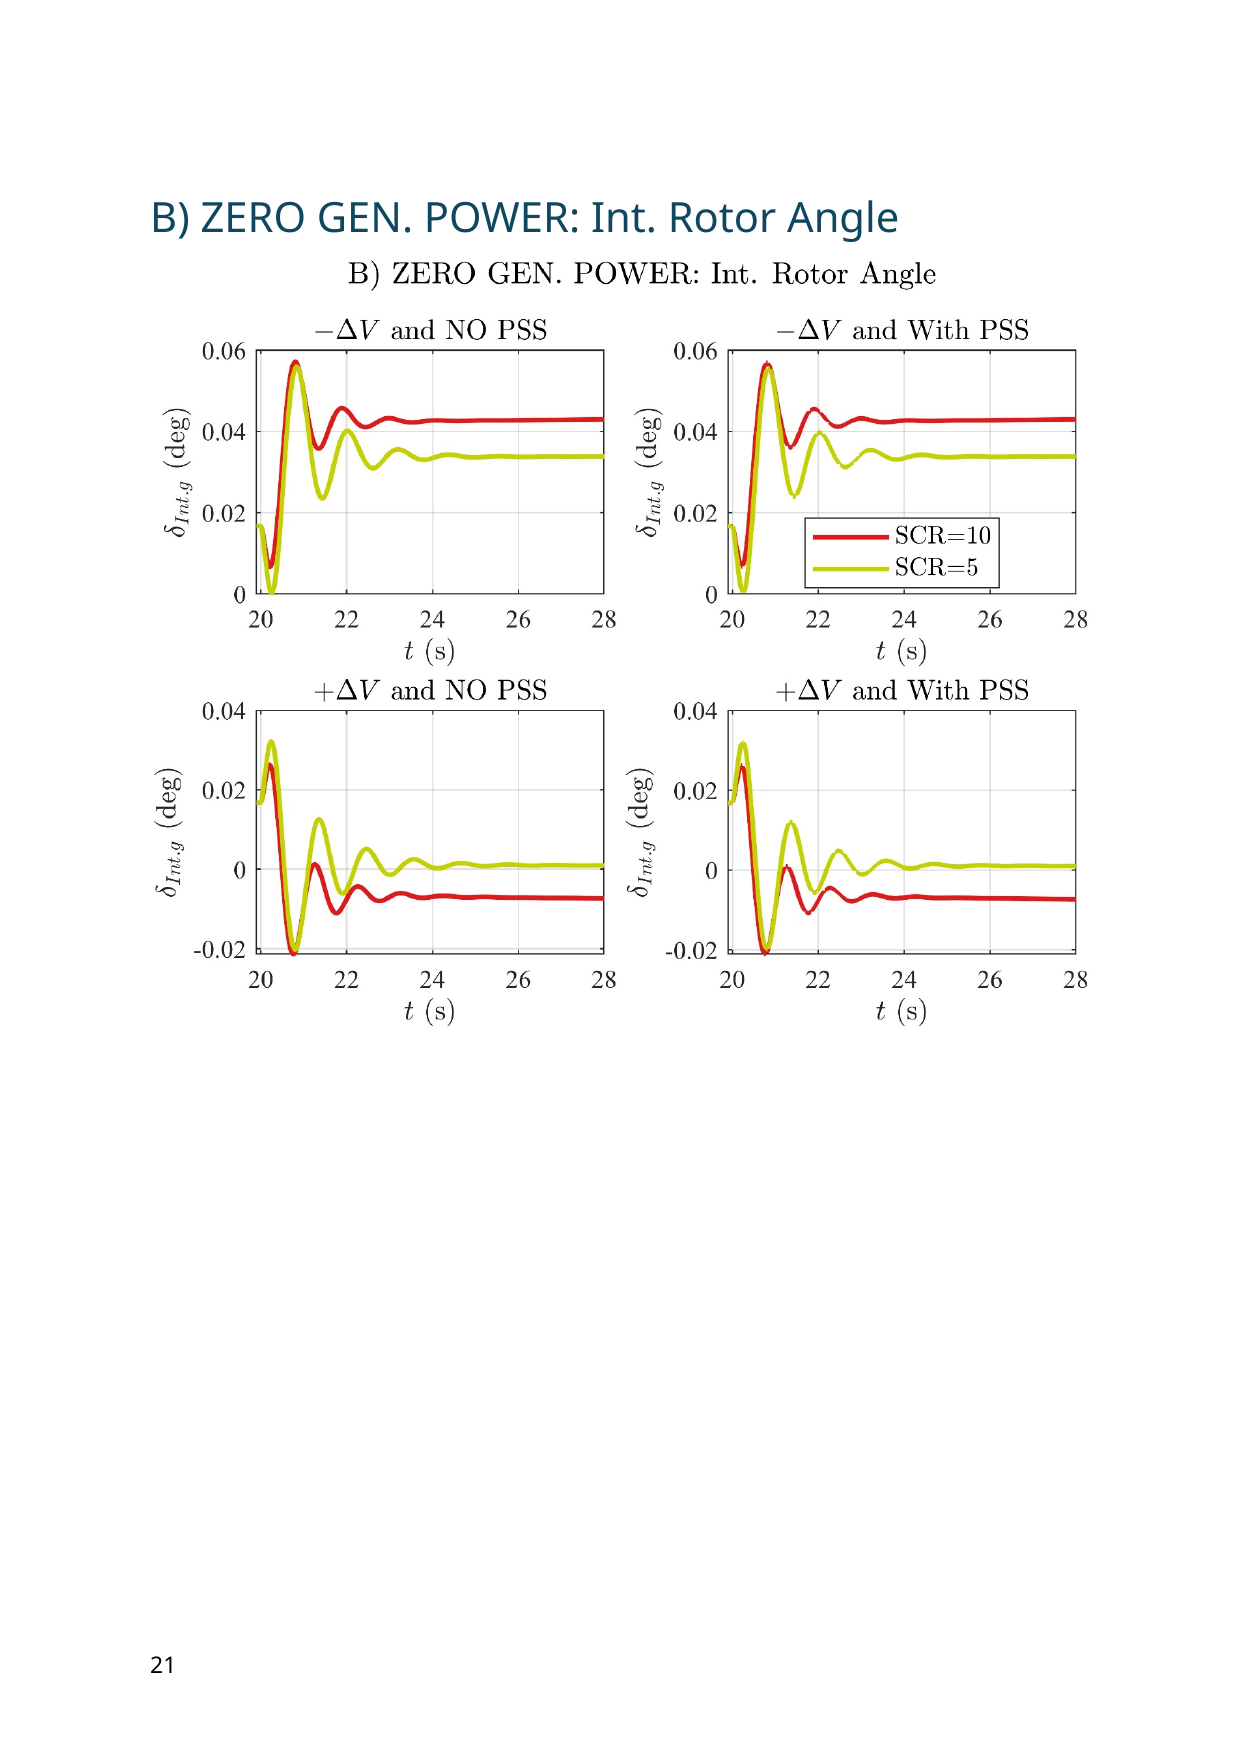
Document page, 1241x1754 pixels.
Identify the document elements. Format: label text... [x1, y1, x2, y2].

picture [150, 257, 1091, 1030]
subtitle B) ZERO GEN. POWER: Int. Rotor Angle [150, 187, 1090, 244]
